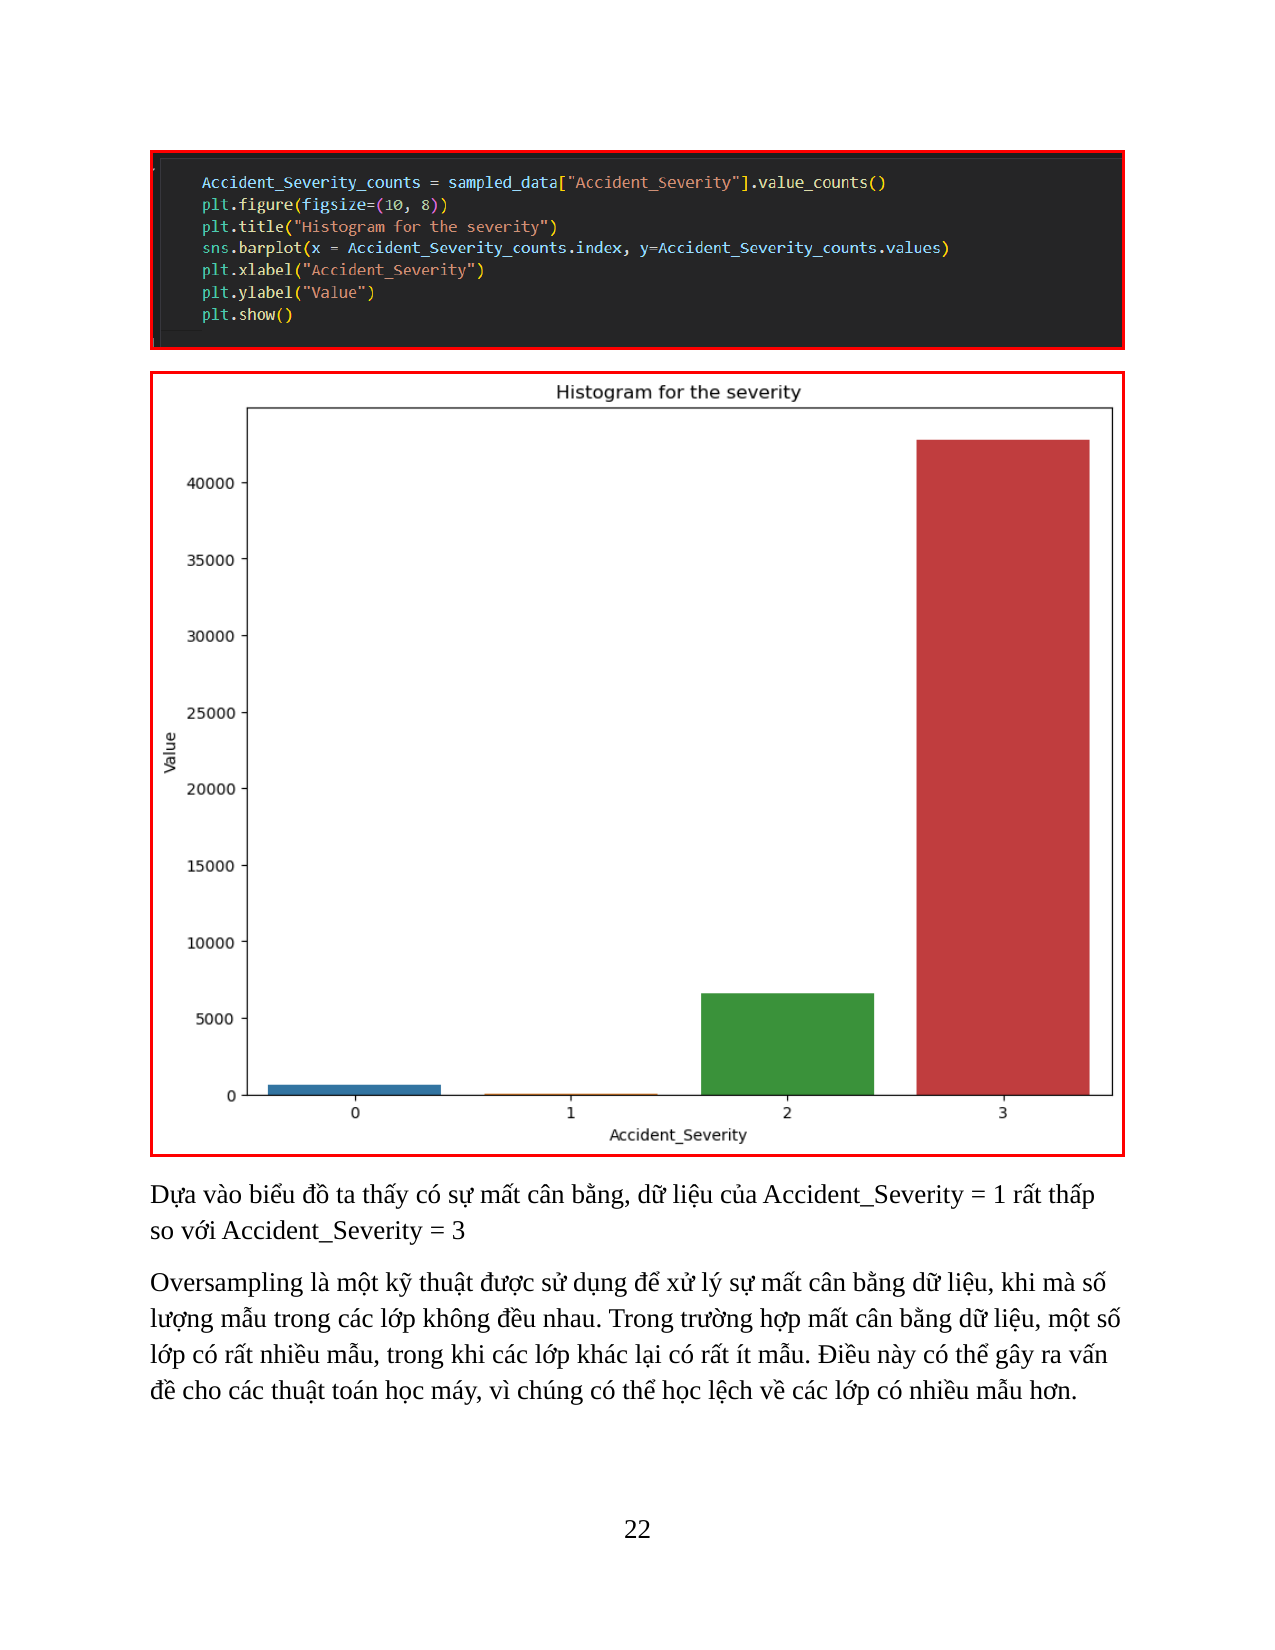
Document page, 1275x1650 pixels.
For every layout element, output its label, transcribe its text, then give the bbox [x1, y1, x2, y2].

text Oversampling là một kỹ thuật được sử dụng để xử lý sự mất cân bằng dữ liệu, khi mà số lượng mẫu trong các lớp không đều nhau. Trong trường hợp mất cân bằng dữ liệu, một số lớp có rất nhiều mẫu, trong khi các lớp khác lại có rất ít mẫu. Điều này có thể gây ra vấn đề cho các thuật toán học máy, vì chúng có thể học lệch về các lớp có nhiều mẫu hơn. [150, 1267, 1125, 1405]
picture [153, 153, 1122, 347]
picture [153, 374, 1122, 1154]
text Dựa vào biểu đồ ta thấy có sự mất cân bằng, dữ liệu của Accident_Severity = 1 rất thấp so với Accident_Severity = 3 [150, 1178, 1125, 1245]
